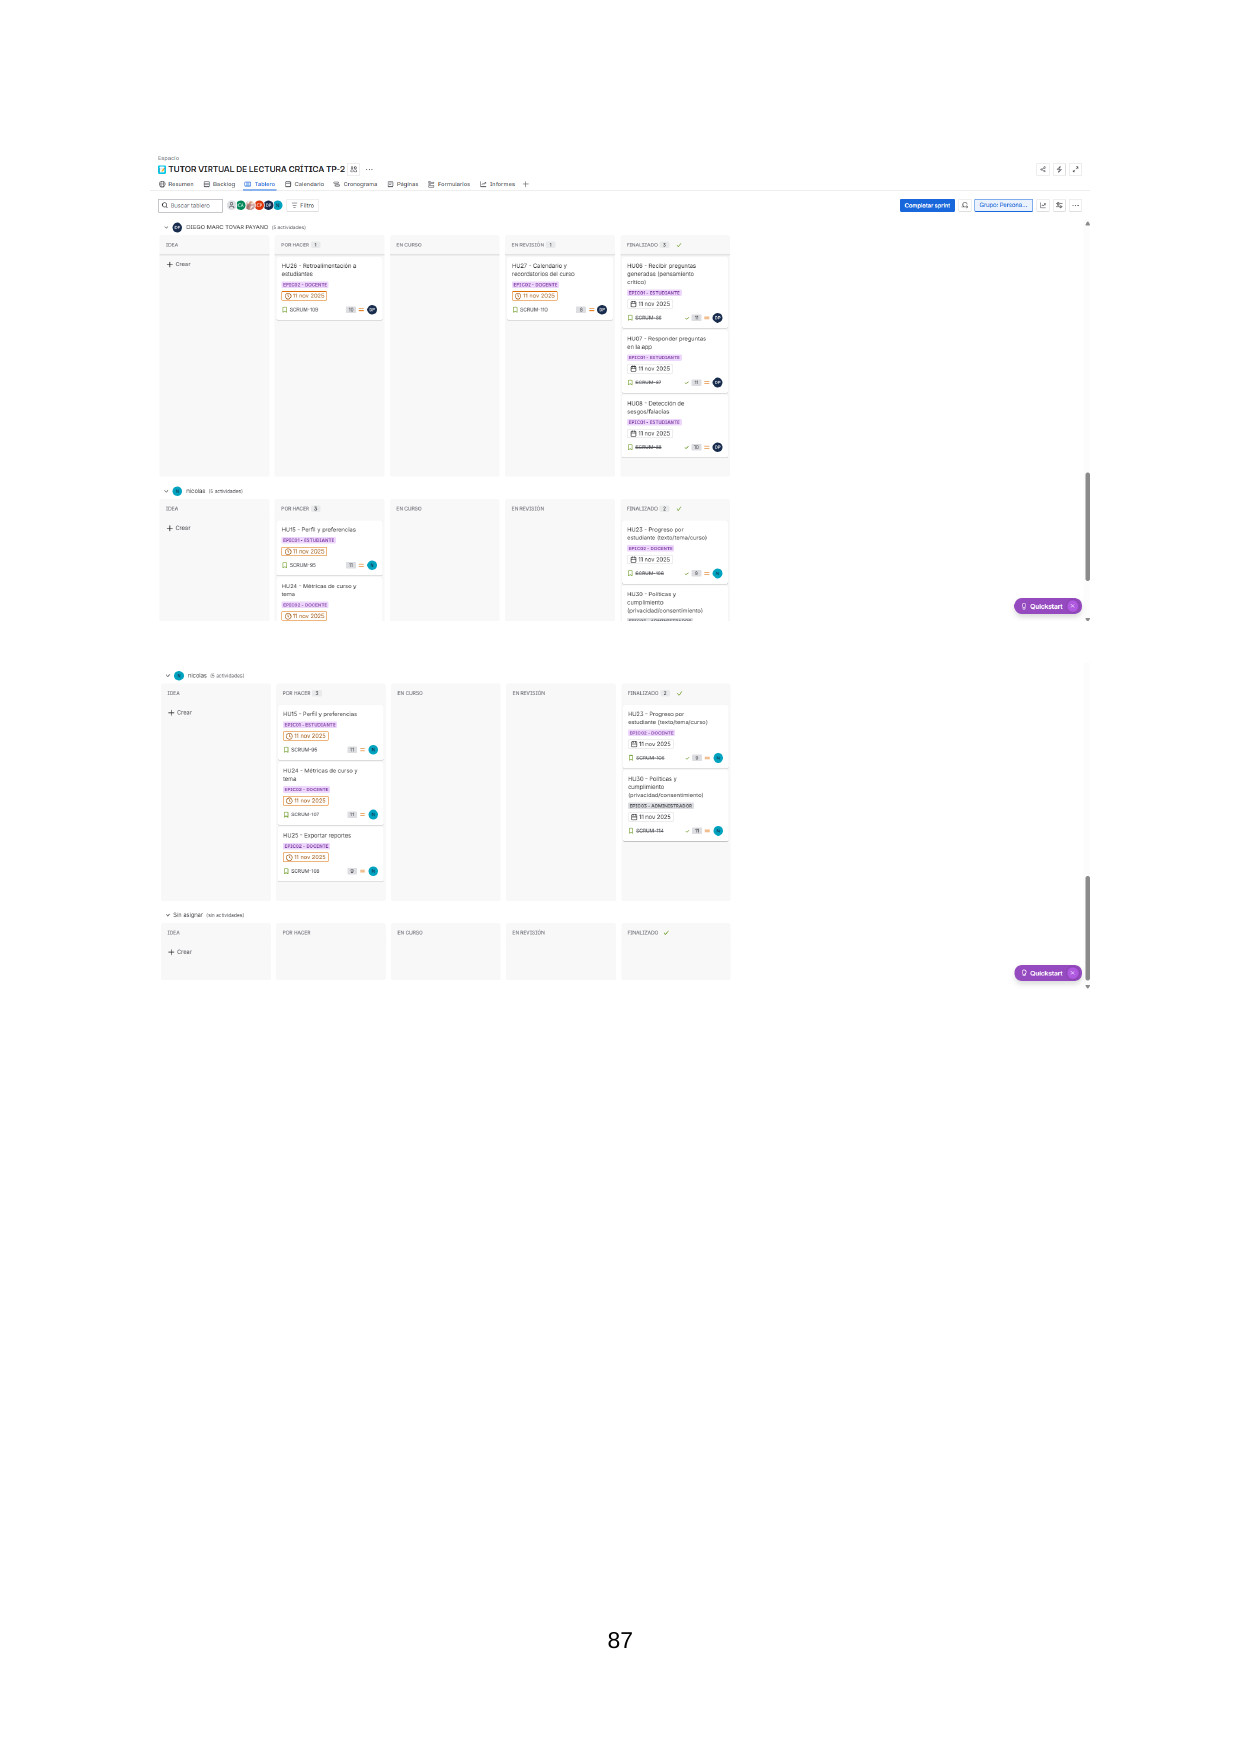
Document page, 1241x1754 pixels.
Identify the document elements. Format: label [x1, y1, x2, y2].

picture [150, 663, 1091, 989]
picture [150, 150, 1091, 621]
